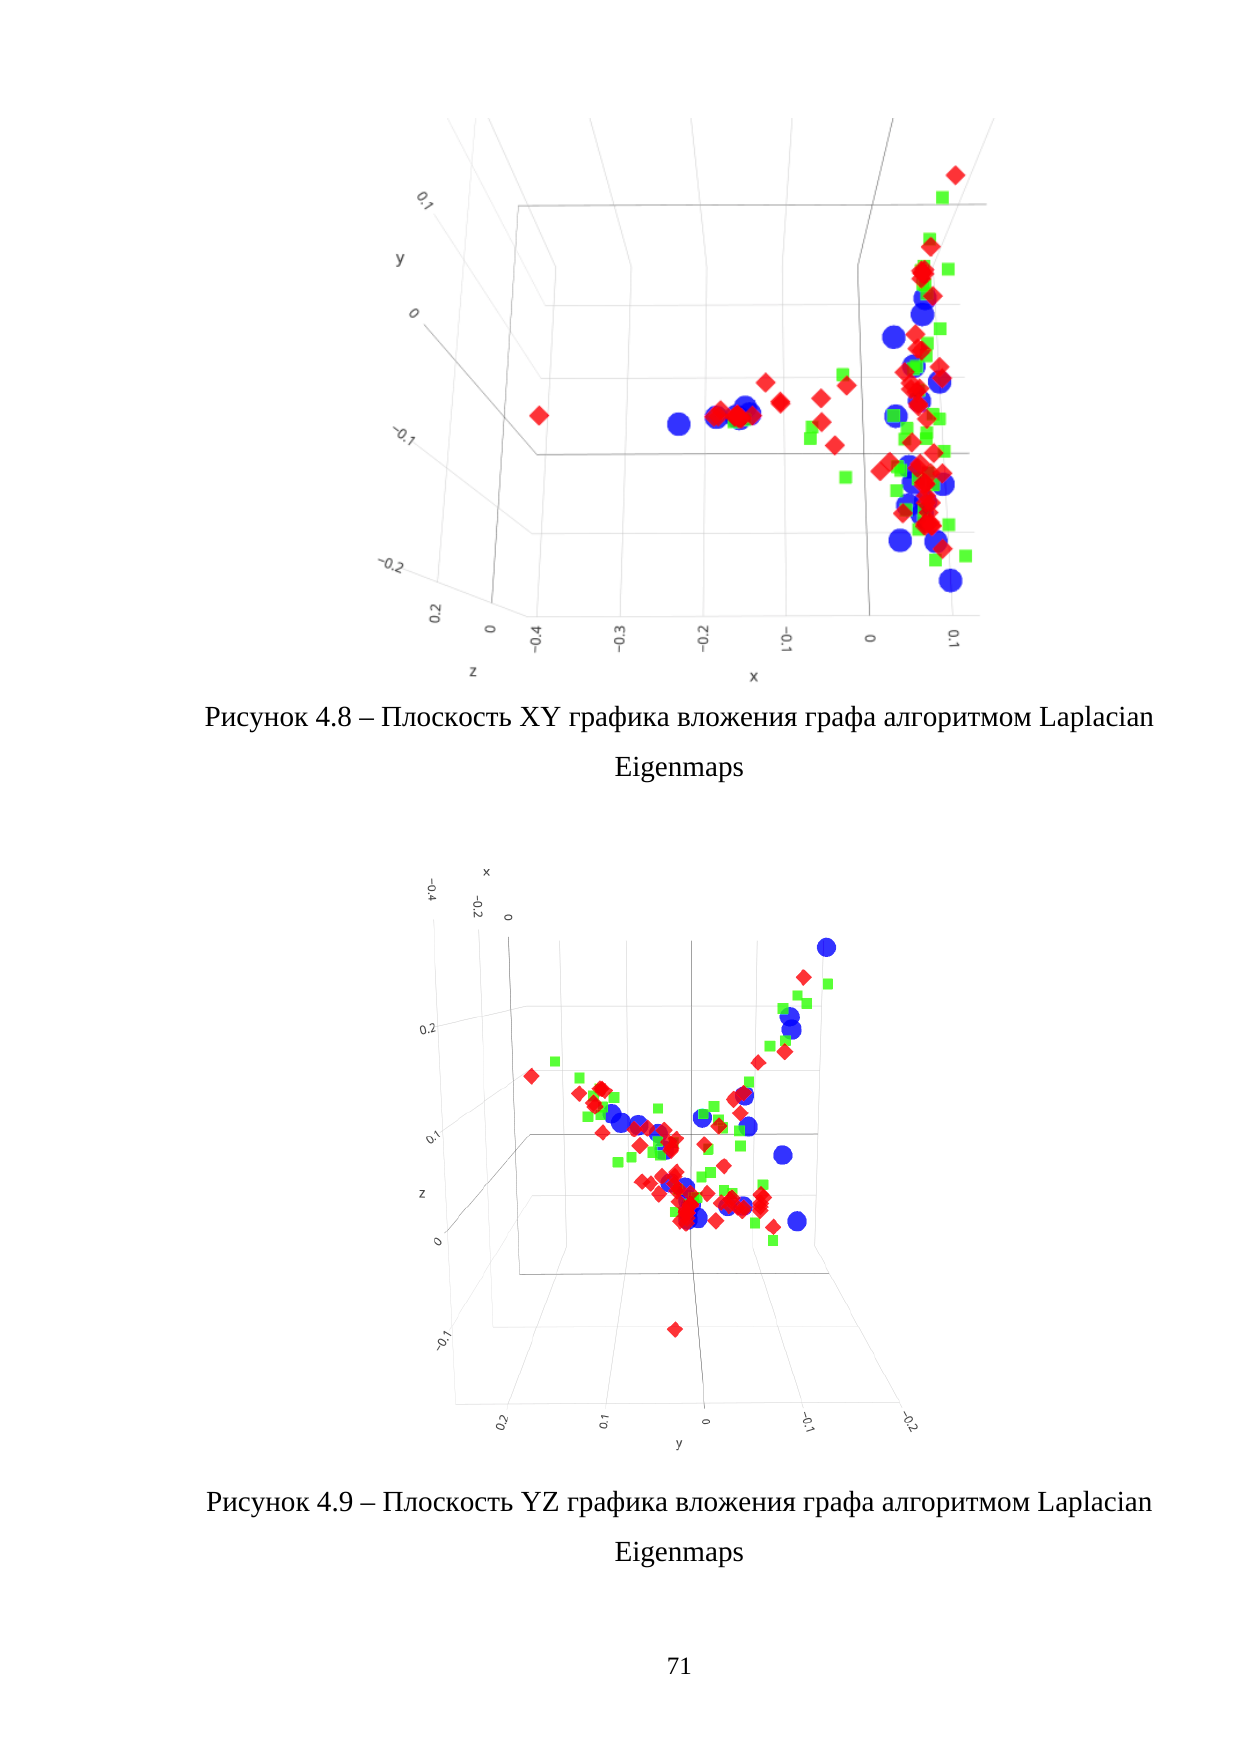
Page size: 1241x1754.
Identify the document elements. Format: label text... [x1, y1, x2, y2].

picture [350, 118, 1008, 685]
text Рисунок 4.9 – Плоскость YZ графика вложения графа алгоритмом Laplacian Eigenmaps [177, 1484, 1181, 1568]
picture [410, 850, 948, 1470]
text Рисунок 4.8 – Плоскость XY графика вложения графа алгоритмом Laplacian Eigenmaps [177, 699, 1181, 783]
